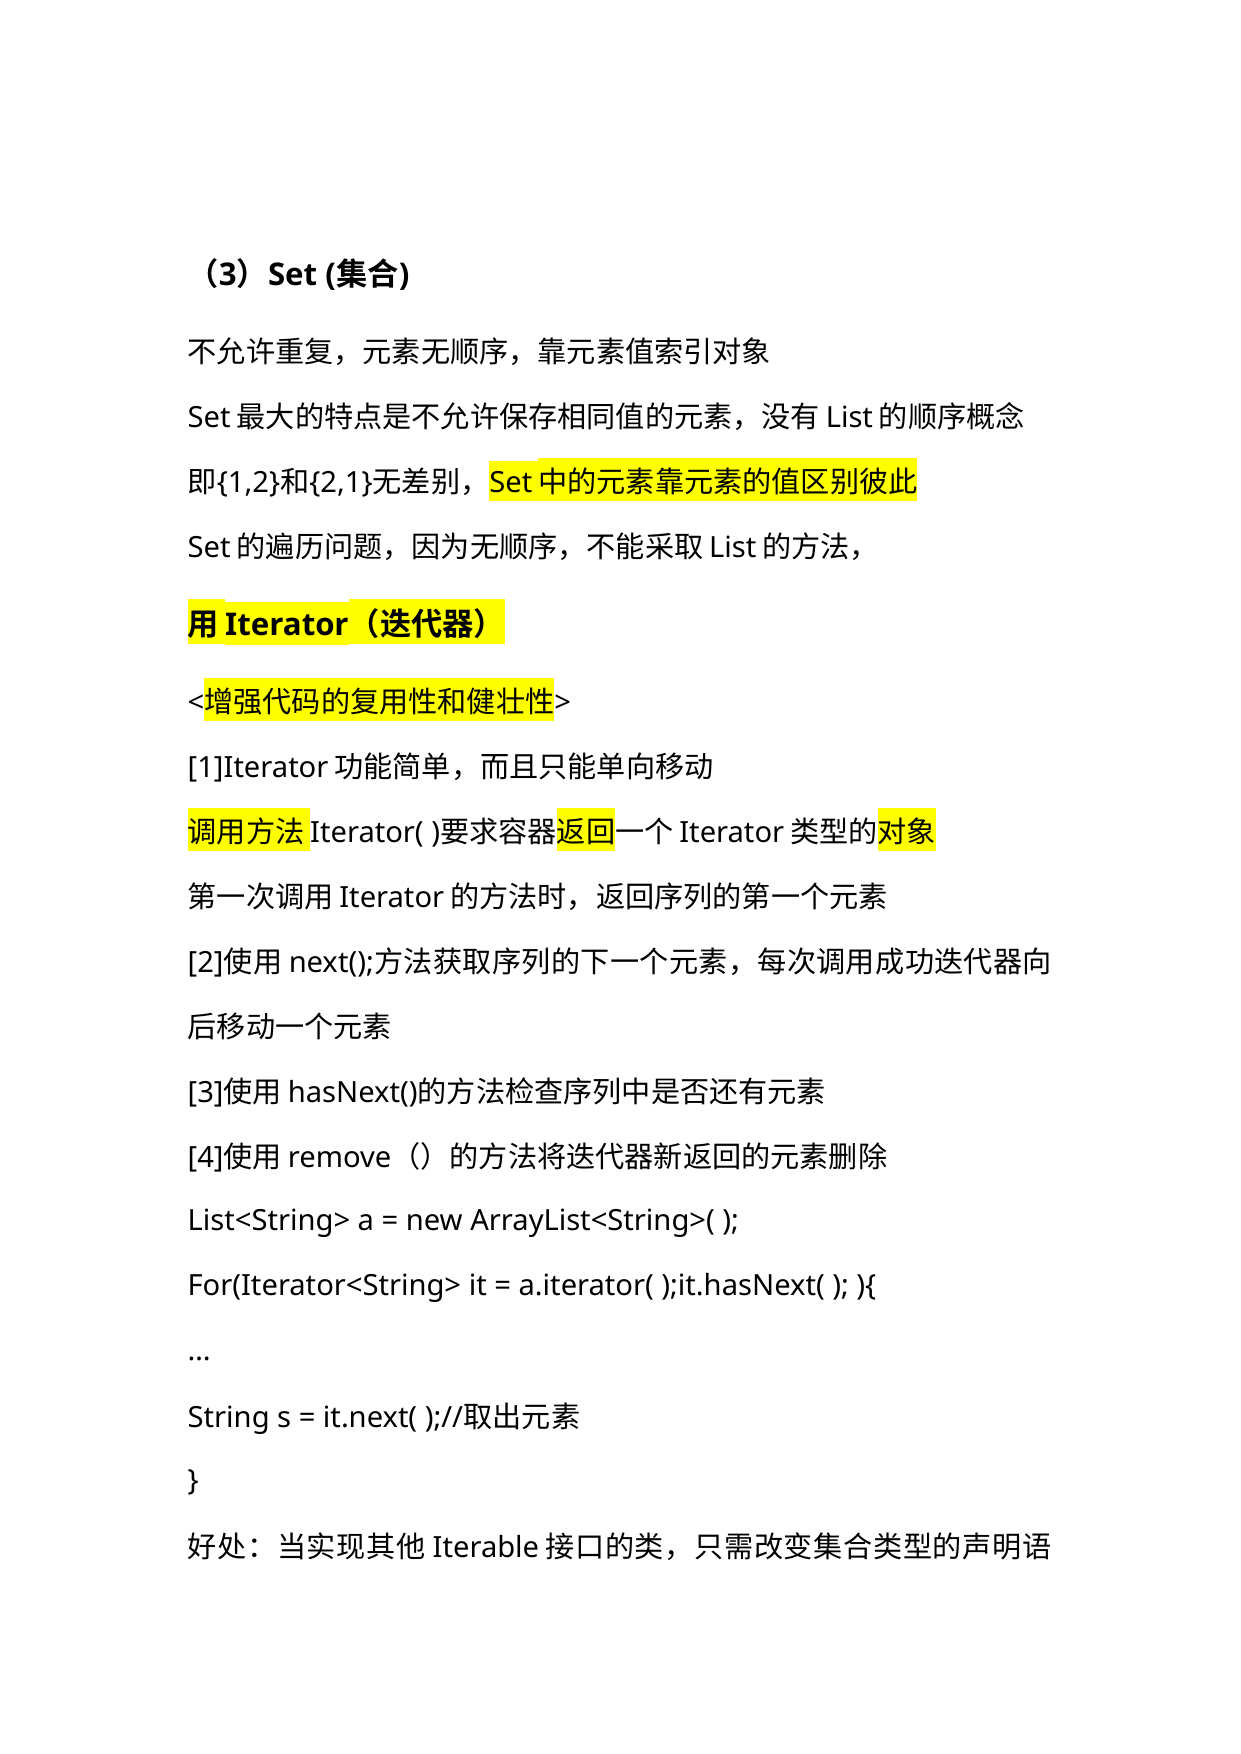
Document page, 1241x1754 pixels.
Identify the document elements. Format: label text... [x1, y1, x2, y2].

text [1]Iterator功能简单，而且只能单向移动 [187, 732, 1053, 797]
text 第一次调用Iterator的方法时，返回序列的第一个元素 [187, 862, 1053, 927]
text 调用方法Iterator( )要求容器返回一个Iterator类型的对象 [187, 797, 1053, 862]
text Set的遍历问题，因为无顺序，不能采取List的方法， [187, 512, 1053, 577]
subtitle 用Iterator（迭代器） [187, 589, 1053, 654]
subtitle （3）Set (集合) [187, 239, 1053, 304]
text For(Iterator<String> it = a.iterator( );it.hasNext( ); ){ [187, 1252, 1053, 1317]
text <增强代码的复用性和健壮性> [187, 667, 1053, 732]
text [187, 1512, 1053, 1577]
text List<String> a = new ArrayList<String>( ); [187, 1187, 1053, 1252]
text Set最大的特点是不允许保存相同值的元素，没有List的顺序概念 [187, 382, 1053, 447]
text [4]使用remove（）的方法将迭代器新返回的元素删除 [187, 1122, 1053, 1187]
text … [187, 1317, 1053, 1382]
text } [187, 1447, 1053, 1512]
text 即{1,2}和{2,1}无差别，Set中的元素靠元素的值区别彼此 [187, 447, 1053, 512]
text String s = it.next( );//取出元素 [187, 1382, 1053, 1447]
text 不允许重复，元素无顺序，靠元素值索引对象 [187, 317, 1053, 382]
text [3]使用hasNext()的方法检查序列中是否还有元素 [187, 1057, 1053, 1122]
text [2]使用next();方法获取序列的下一个元素，每次调用成功迭代器向后移动一个元素 [187, 927, 1053, 1057]
